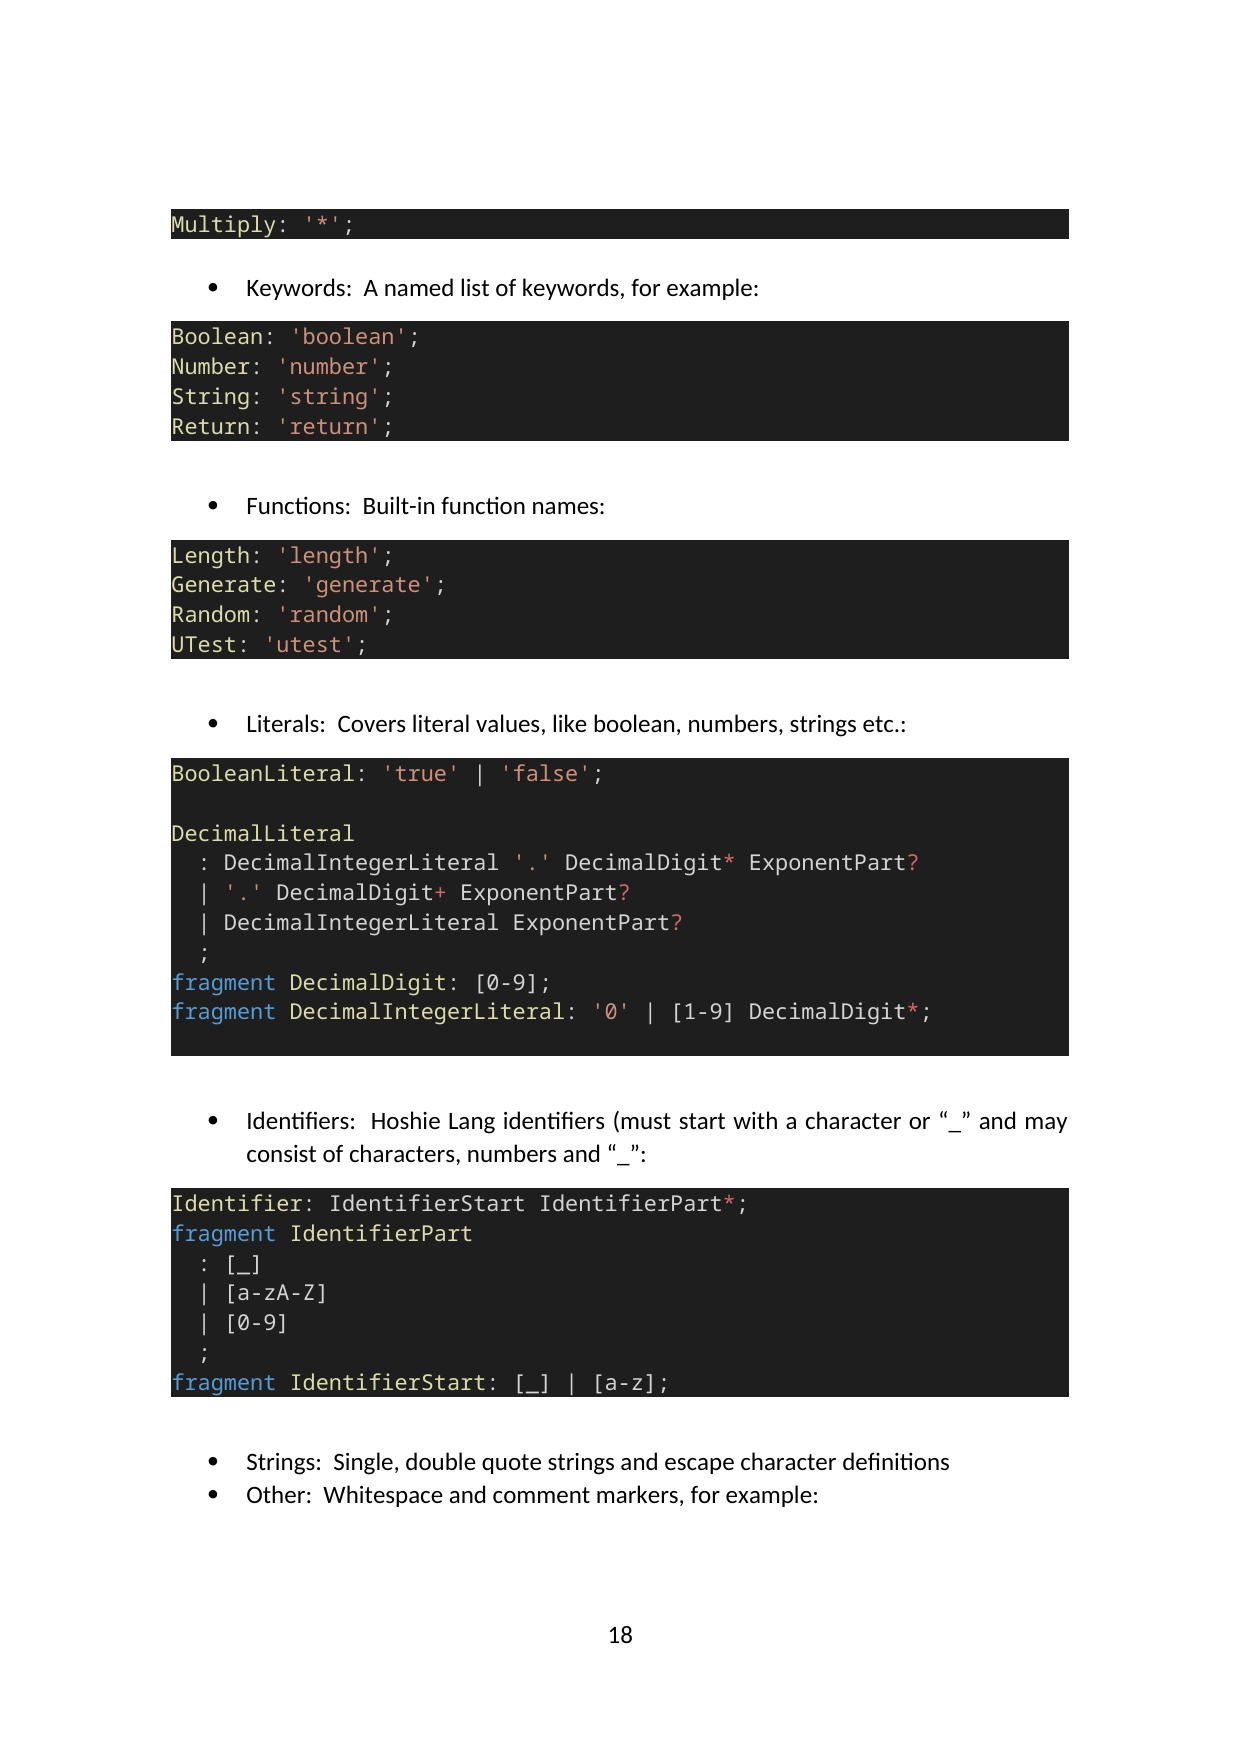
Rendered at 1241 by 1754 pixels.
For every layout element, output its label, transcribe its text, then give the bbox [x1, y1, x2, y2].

text Identifier: IdentifierStart IdentifierPart*; [171, 1188, 1069, 1218]
text ; [171, 937, 1069, 967]
list Literals: Covers literal values, like boolean, numbers, strings etc.: [209, 708, 1069, 739]
text Number: 'number'; [171, 351, 1069, 381]
text Random: 'random'; [171, 599, 1069, 629]
list Identifiers: Hoshie Lang identifiers (must start with a character or “_” and may consist of characters, numbers and “_”: [209, 1106, 1069, 1169]
text fragment IdentifierPart [171, 1218, 1069, 1248]
text Multiply: '*'; [171, 209, 1069, 239]
list Keywords: A named list of keywords, for example: [209, 272, 1069, 302]
text Return: 'return'; [171, 411, 1069, 441]
text : [_] [171, 1248, 1069, 1277]
text String: 'string'; [171, 381, 1069, 411]
text BooleanLiteral: 'true' | 'false'; [171, 758, 1069, 788]
list Other: Whitespace and comment markers, for example: [209, 1479, 1069, 1509]
text UTest: 'utest'; [171, 629, 1069, 659]
list Functions: Built-in function names: [209, 490, 1069, 521]
text | '.' DecimalDigit+ ExponentPart? [171, 877, 1069, 907]
text Length: 'length'; [171, 540, 1069, 569]
text : DecimalIntegerLiteral '.' DecimalDigit* ExponentPart? [171, 847, 1069, 877]
text DecimalLiteral [171, 818, 1069, 847]
text | DecimalIntegerLiteral ExponentPart? [171, 907, 1069, 937]
text fragment DecimalIntegerLiteral: '0' | [1-9] DecimalDigit*; [171, 996, 1069, 1026]
text ; [171, 1337, 1069, 1367]
text fragment IdentifierStart: [_] | [a-z]; [171, 1367, 1069, 1397]
list Strings: Single, double quote strings and escape character definitions [209, 1446, 1069, 1477]
text fragment DecimalDigit: [0-9]; [171, 967, 1069, 996]
text Generate: 'generate'; [171, 569, 1069, 599]
text | [0-9] [171, 1307, 1069, 1337]
text | [a-zA-Z] [171, 1277, 1069, 1307]
text Boolean: 'boolean'; [171, 321, 1069, 351]
